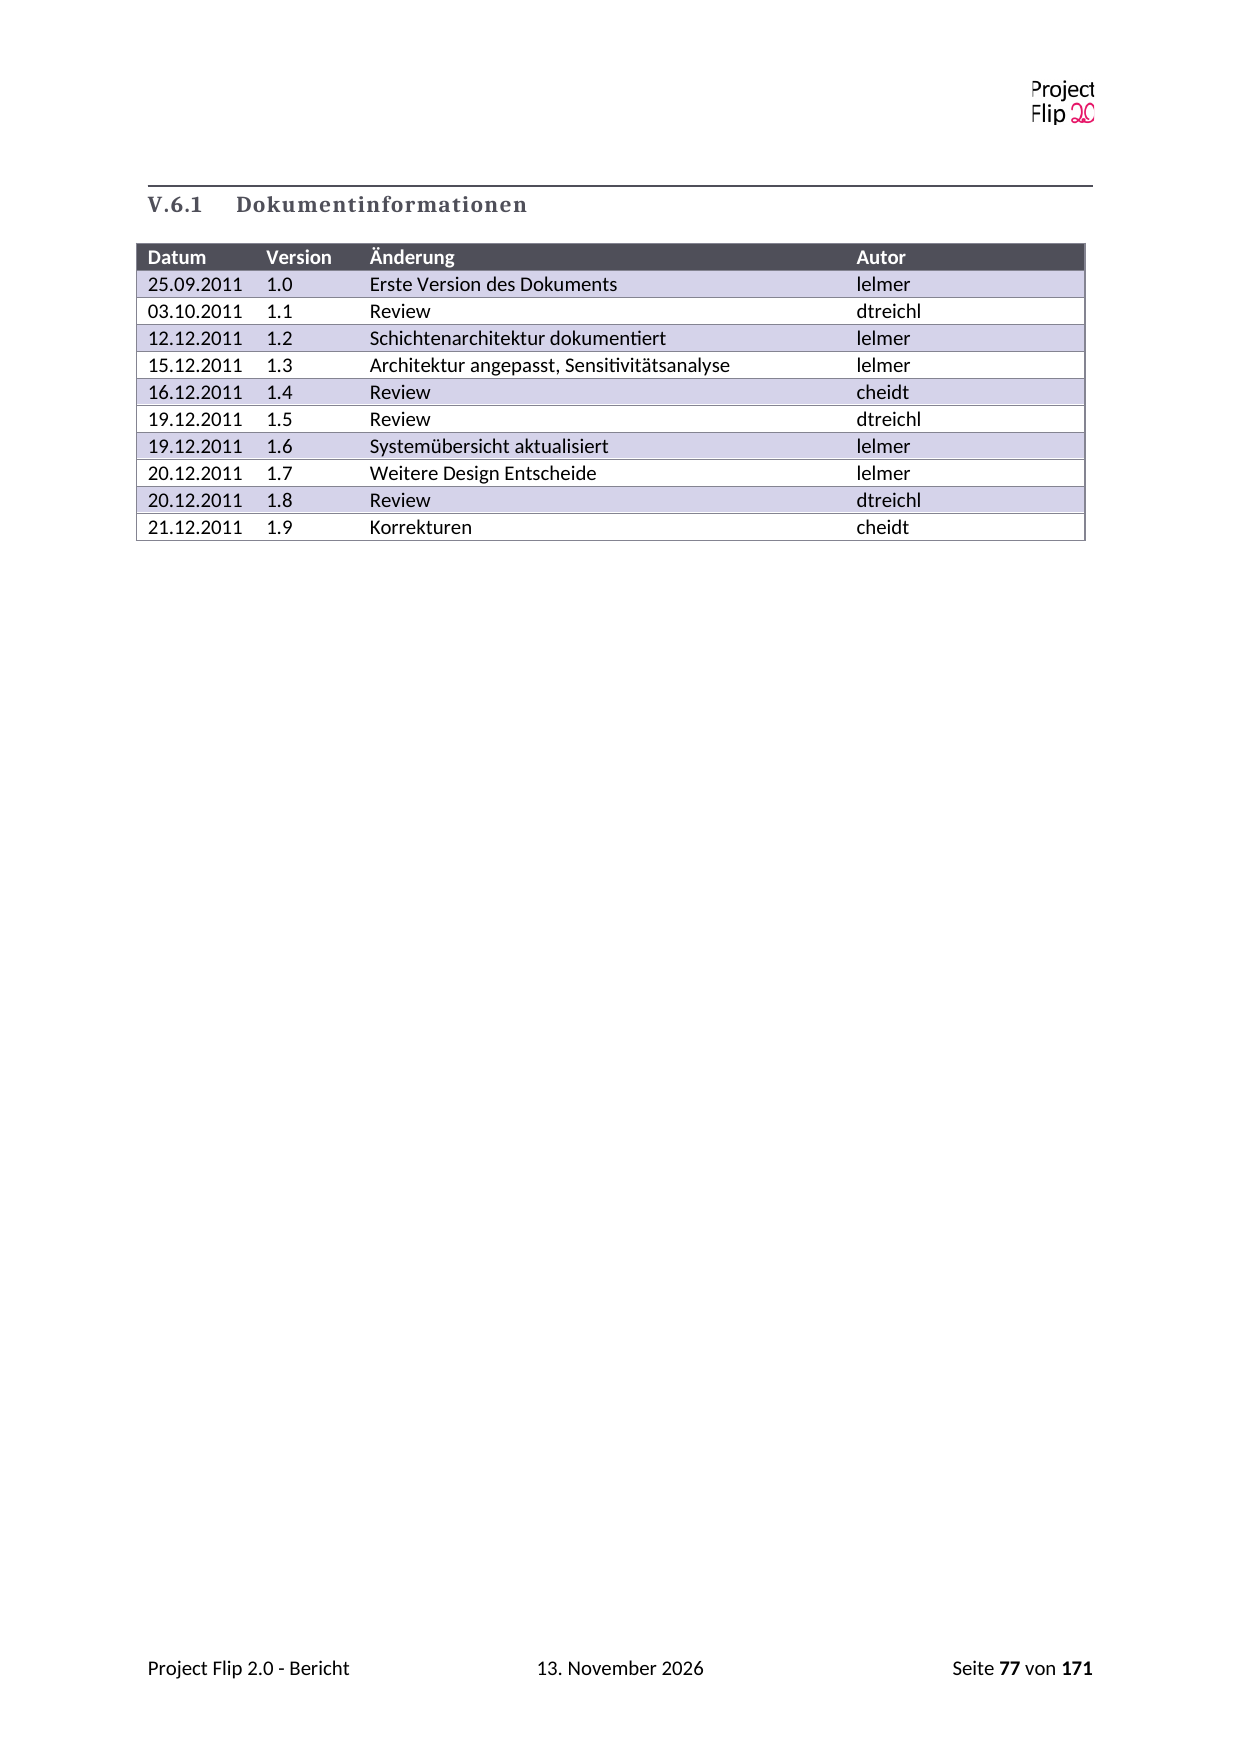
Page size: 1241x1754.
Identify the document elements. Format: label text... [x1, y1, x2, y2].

table_cell Weitere Design Entscheide [358, 460, 845, 486]
table_cell 12.12.2011 [137, 325, 255, 351]
table_cell Systemübersicht aktualisiert [358, 433, 845, 458]
table_cell Review [358, 487, 845, 512]
table_cell Architektur angepasst, Sensitivitätsanalyse [358, 352, 845, 378]
table_cell 1.2 [255, 325, 358, 351]
table_cell 1.9 [255, 514, 358, 539]
table_cell dtreichl [845, 406, 1084, 432]
picture [1081, 79, 1097, 124]
table_cell 1.5 [255, 406, 358, 432]
table_header Änderung [358, 244, 845, 270]
table_header Datum [137, 244, 255, 270]
table_cell Review [358, 406, 845, 432]
table_cell lelmer [845, 325, 1084, 351]
table_cell 20.12.2011 [137, 487, 255, 512]
table_cell 1.1 [255, 298, 358, 324]
table_cell lelmer [845, 433, 1084, 458]
table_cell dtreichl [845, 487, 1084, 512]
table_cell Schichtenarchitektur dokumentiert [358, 325, 845, 351]
table_cell 1.6 [255, 433, 358, 458]
subtitle Dokumentinformationen [148, 187, 1093, 218]
table_cell 15.12.2011 [137, 352, 255, 378]
table_cell 03.10.2011 [137, 298, 255, 324]
table_cell lelmer [845, 460, 1084, 486]
table_cell Review [358, 298, 845, 324]
table_cell Korrekturen [358, 514, 845, 539]
table_cell 25.09.2011 [137, 271, 255, 297]
table_cell 19.12.2011 [137, 406, 255, 432]
table_cell 19.12.2011 [137, 433, 255, 458]
table_cell 1.7 [255, 460, 358, 486]
table_cell cheidt [845, 514, 1084, 539]
table_cell dtreichl [845, 298, 1084, 324]
table_cell 1.4 [255, 379, 358, 404]
table_header Autor [845, 244, 1084, 270]
table_cell 16.12.2011 [137, 379, 255, 404]
table_cell cheidt [845, 379, 1084, 404]
table_cell 1.3 [255, 352, 358, 378]
table_cell lelmer [845, 352, 1084, 378]
table_cell 1.0 [255, 271, 358, 297]
table_cell Review [358, 379, 845, 404]
table_cell 21.12.2011 [137, 514, 255, 539]
table_cell 20.12.2011 [137, 460, 255, 486]
table_cell Erste Version des Dokuments [358, 271, 845, 297]
table_header Version [255, 244, 358, 270]
table_cell lelmer [845, 271, 1084, 297]
table_cell 1.8 [255, 487, 358, 512]
